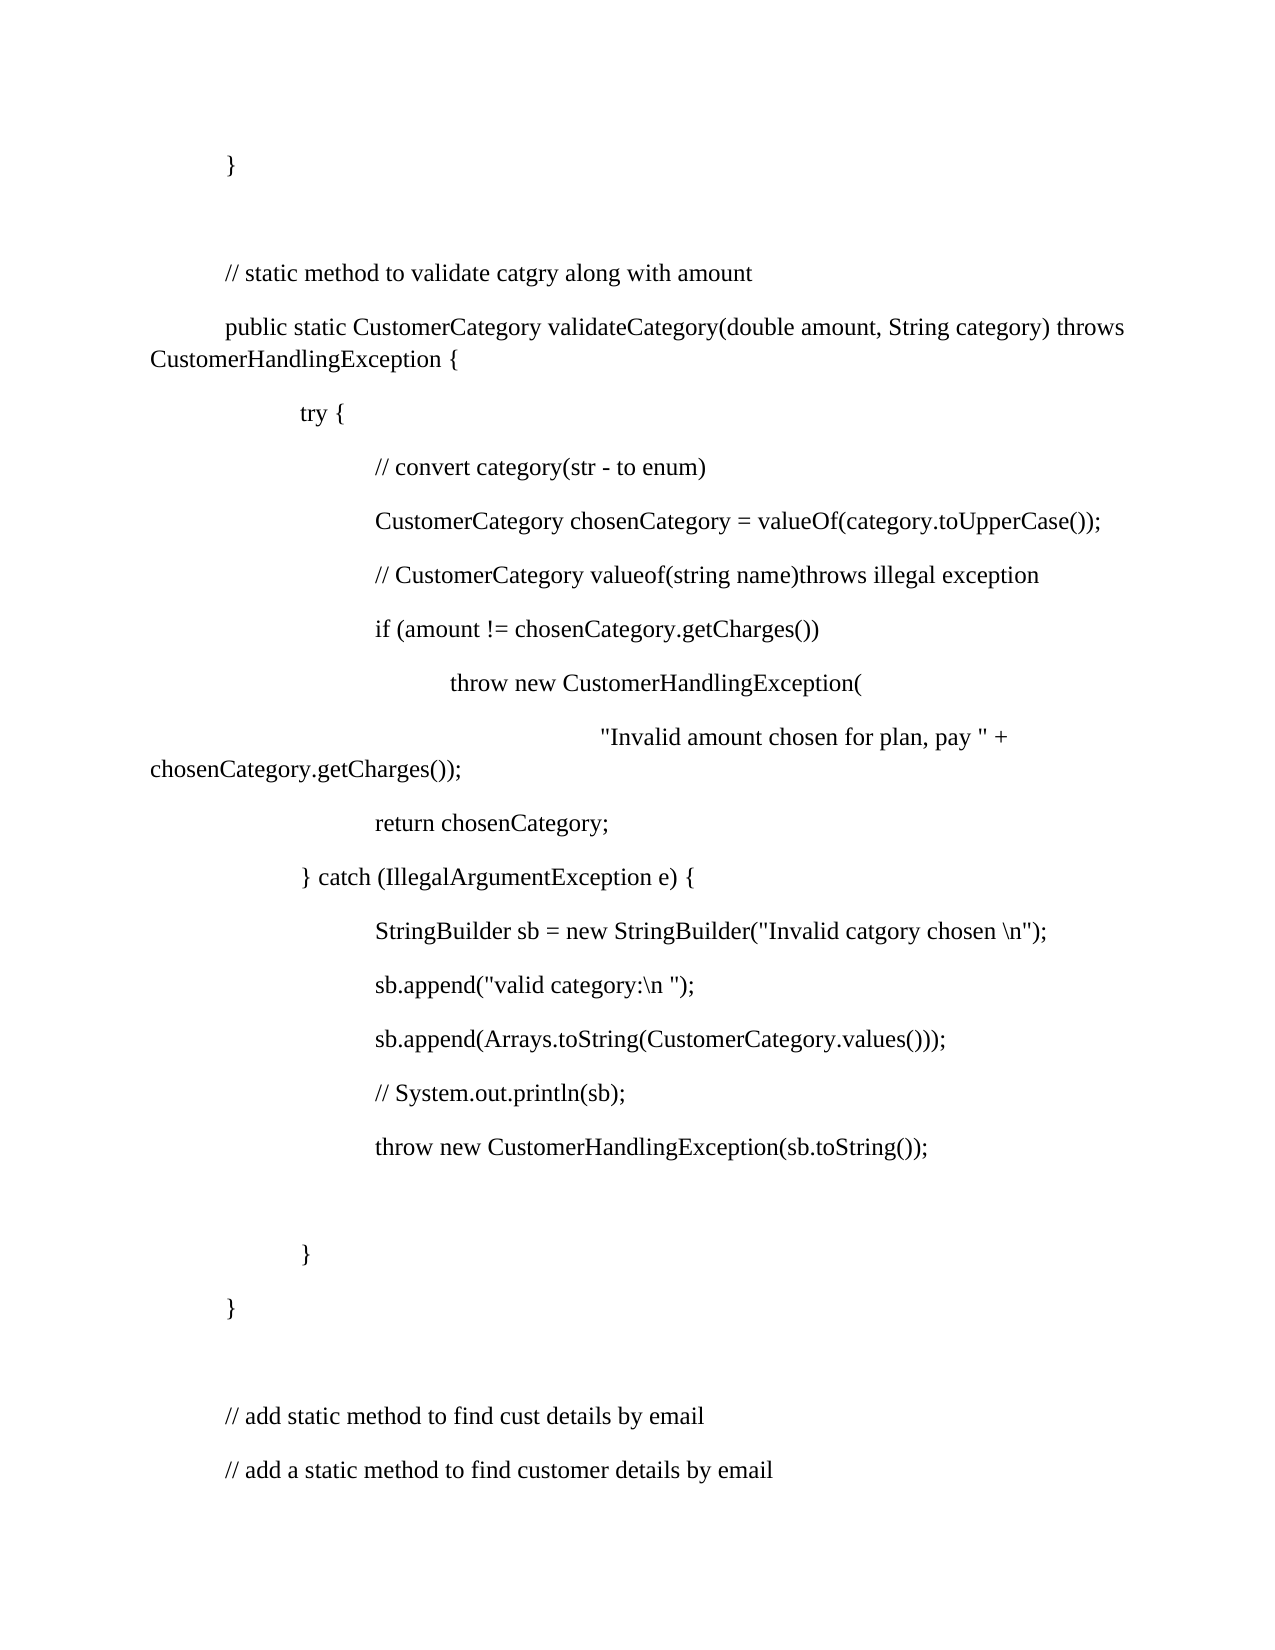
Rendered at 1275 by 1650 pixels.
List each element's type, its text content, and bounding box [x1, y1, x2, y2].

text throw new CustomerHandlingException( [150, 668, 1125, 696]
text sb.append(Arrays.toString(CustomerCategory.values())); [150, 1024, 1125, 1053]
text try { [150, 398, 1125, 427]
text // static method to validate catgry along with amount [150, 258, 1125, 286]
text } [150, 150, 1125, 179]
text } catch (IllegalArgumentException e) { [150, 862, 1125, 891]
text } [150, 1293, 1125, 1322]
text if (amount != chosenCategory.getCharges()) [150, 614, 1125, 643]
text StringBuilder sb = new StringBuilder("Invalid catgory chosen \n"); [150, 916, 1125, 945]
text return chosenCategory; [150, 808, 1125, 837]
text throw new CustomerHandlingException(sb.toString()); [150, 1132, 1125, 1160]
text sb.append("valid category:\n "); [150, 970, 1125, 999]
text CustomerCategory chosenCategory = valueOf(category.toUpperCase()); [150, 506, 1125, 535]
text // add static method to find cust details by email [150, 1401, 1125, 1429]
text // convert category(str - to enum) [150, 452, 1125, 481]
text // System.out.println(sb); [150, 1078, 1125, 1106]
text // add a static method to find customer details by email [150, 1455, 1125, 1483]
text public static CustomerCategory validateCategory(double amount, String category) throws CustomerHandlingException { [150, 312, 1125, 373]
text } [150, 1239, 1125, 1268]
text "Invalid amount chosen for plan, pay " + chosenCategory.getCharges()); [150, 722, 1125, 783]
text // CustomerCategory valueof(string name)throws illegal exception [150, 560, 1125, 589]
